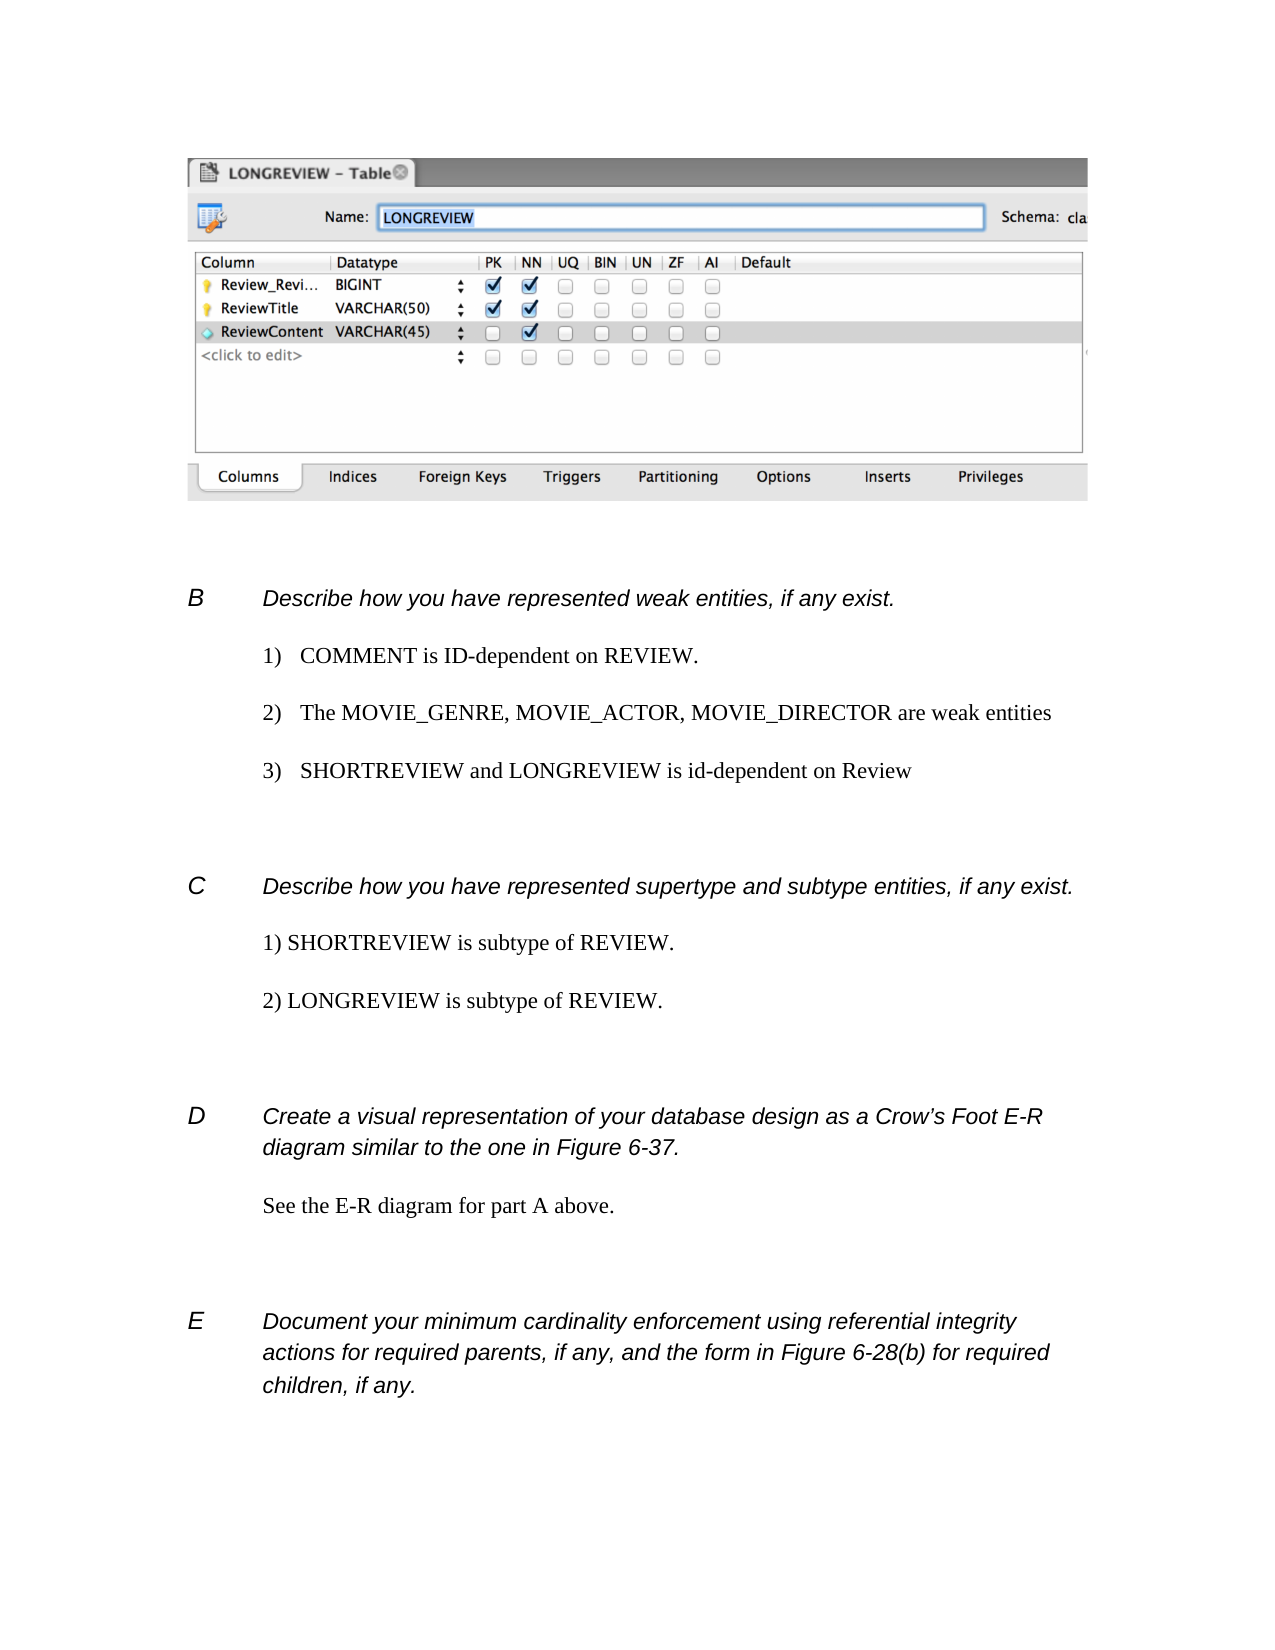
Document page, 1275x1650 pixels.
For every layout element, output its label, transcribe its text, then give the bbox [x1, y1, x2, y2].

list Describe how you have represented weak entities, if any exist. [187, 581, 1087, 614]
text 2) LONGREVIEW is subtype of REVIEW. [262, 984, 1087, 1016]
text 1) SHORTREVIEW is subtype of REVIEW. [262, 926, 1087, 959]
list Document your minimum cardinality enforcement using referential integrity actions for required parents, if any, and the form in Figure 6-28(b) for required children, if any. [187, 1304, 1087, 1401]
list COMMENT is ID-dependent on REVIEW. [262, 639, 1087, 671]
text See the E-R diagram for part A above. [187, 1189, 1087, 1221]
list Describe how you have represented supertype and subtype entities, if any exist. [187, 869, 1087, 901]
list Create a visual representation of your database design as a Crow’s Foot E-R diagram similar to the one in Figure 6-37. [187, 1099, 1087, 1164]
list The MOVIE_GENRE, MOVIE_ACTOR, MOVIE_DIRECTOR are weak entities [262, 696, 1087, 729]
picture [187, 158, 1088, 501]
list SHORTREVIEW and LONGREVIEW is id-dependent on Review [262, 754, 1087, 786]
